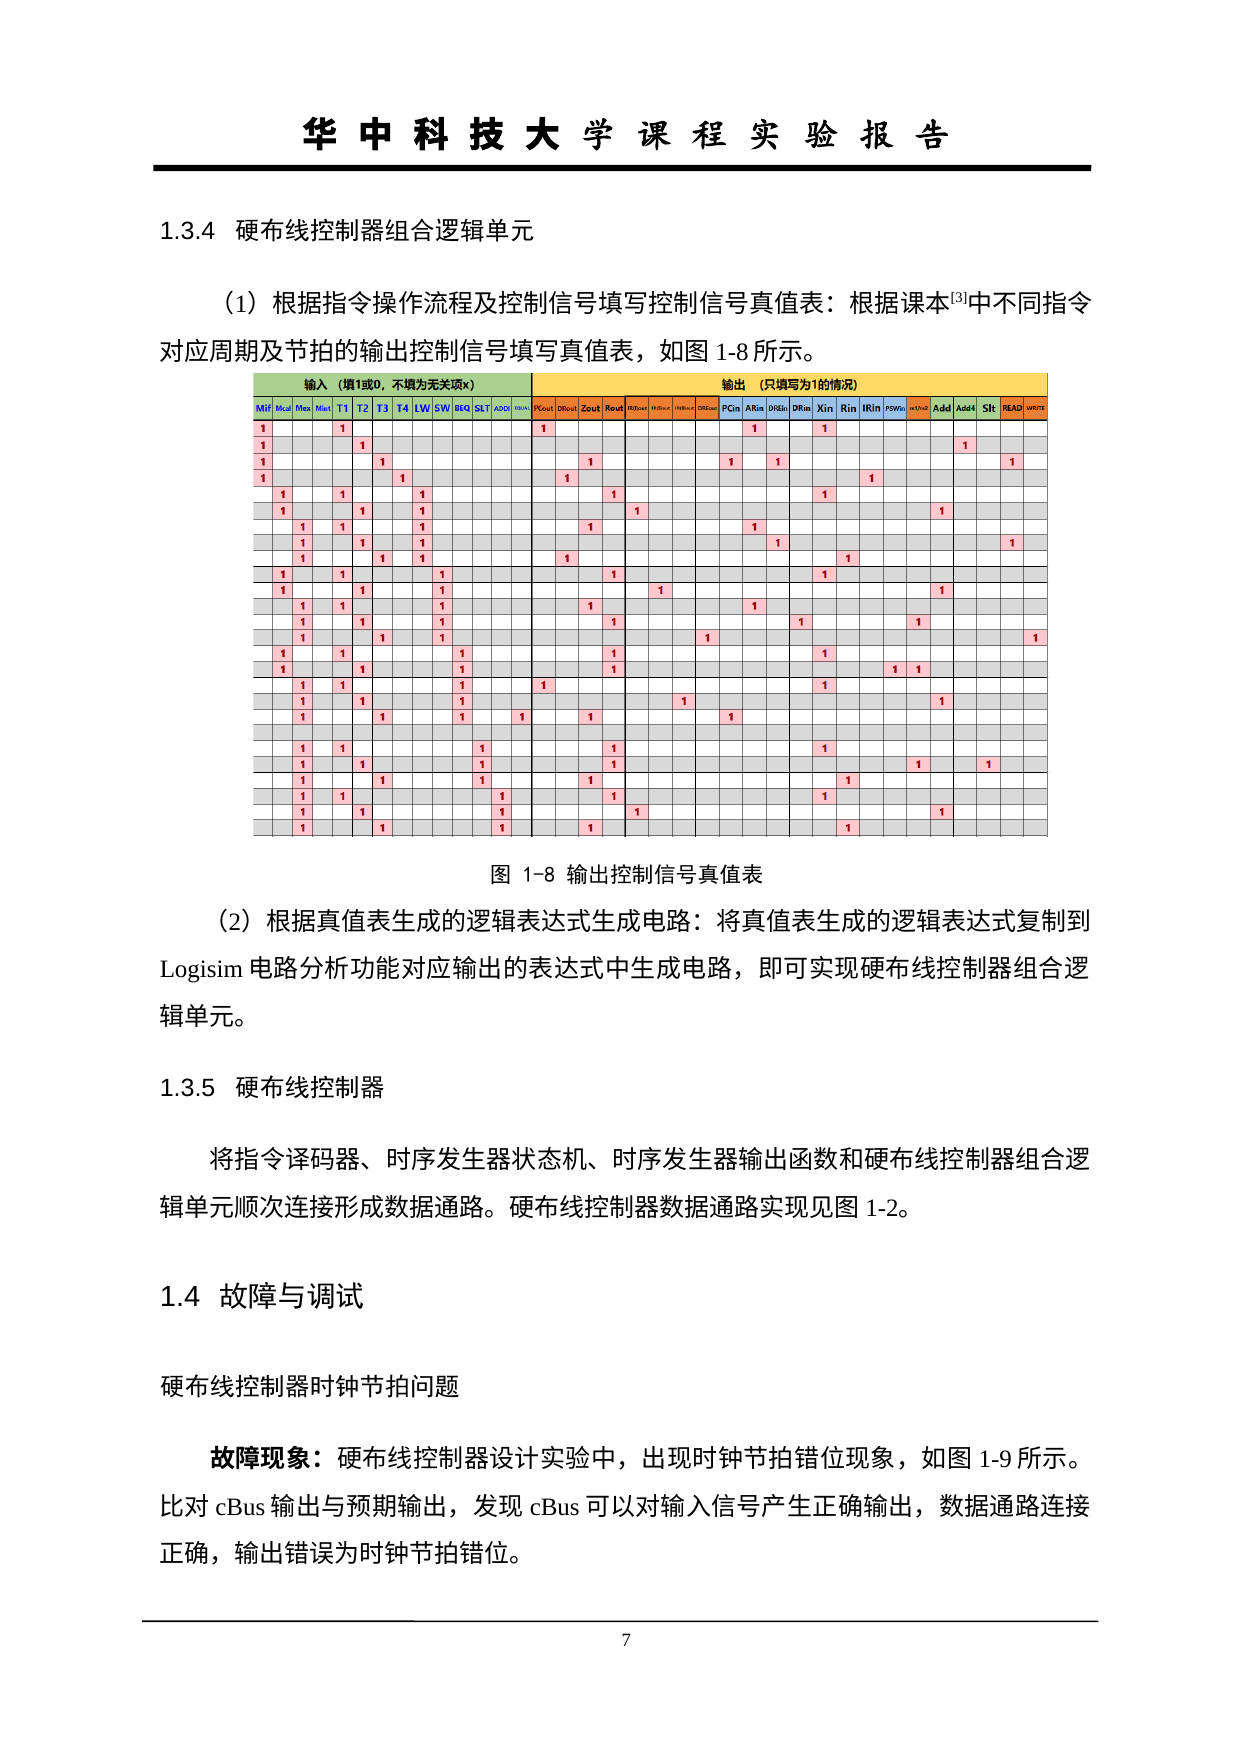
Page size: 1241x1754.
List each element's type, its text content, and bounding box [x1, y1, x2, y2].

text 故障现象：硬布线控制器设计实验中，出现时钟节拍错位现象，如图 1-9所示。比对cBus输出与预期输出，发现cBus可以对输入信号产生正确输出，数据通路连接正确，输出错误为时钟节拍错位。 [159, 1432, 1093, 1576]
text （1）根据指令操作流程及控制信号填写控制信号真值表：根据课本[3]中不同指令对应周期及节拍的输出控制信号填写真值表，如图 1-8所示。 [159, 277, 1093, 373]
text （2）根据真值表生成的逻辑表达式生成电路：将真值表生成的逻辑表达式复制到Logisim电路分析功能对应输出的表达式中生成电路，即可实现硬布线控制器组合逻辑单元。 [159, 895, 1093, 1039]
subtitle 故障与调试 [159, 1278, 1093, 1313]
text 图 1-8 输出控制信号真值表 [159, 861, 1093, 886]
subtitle 硬布线控制器 [159, 1062, 1093, 1110]
picture [253, 373, 1049, 837]
subtitle 硬布线控制器组合逻辑单元 [159, 206, 1093, 254]
subtitle 硬布线控制器时钟节拍问题 [159, 1361, 1093, 1408]
text 将指令译码器、时序发生器状态机、时序发生器输出函数和硬布线控制器组合逻辑单元顺次连接形成数据通路。硬布线控制器数据通路实现见图 1-2。 [159, 1134, 1093, 1230]
